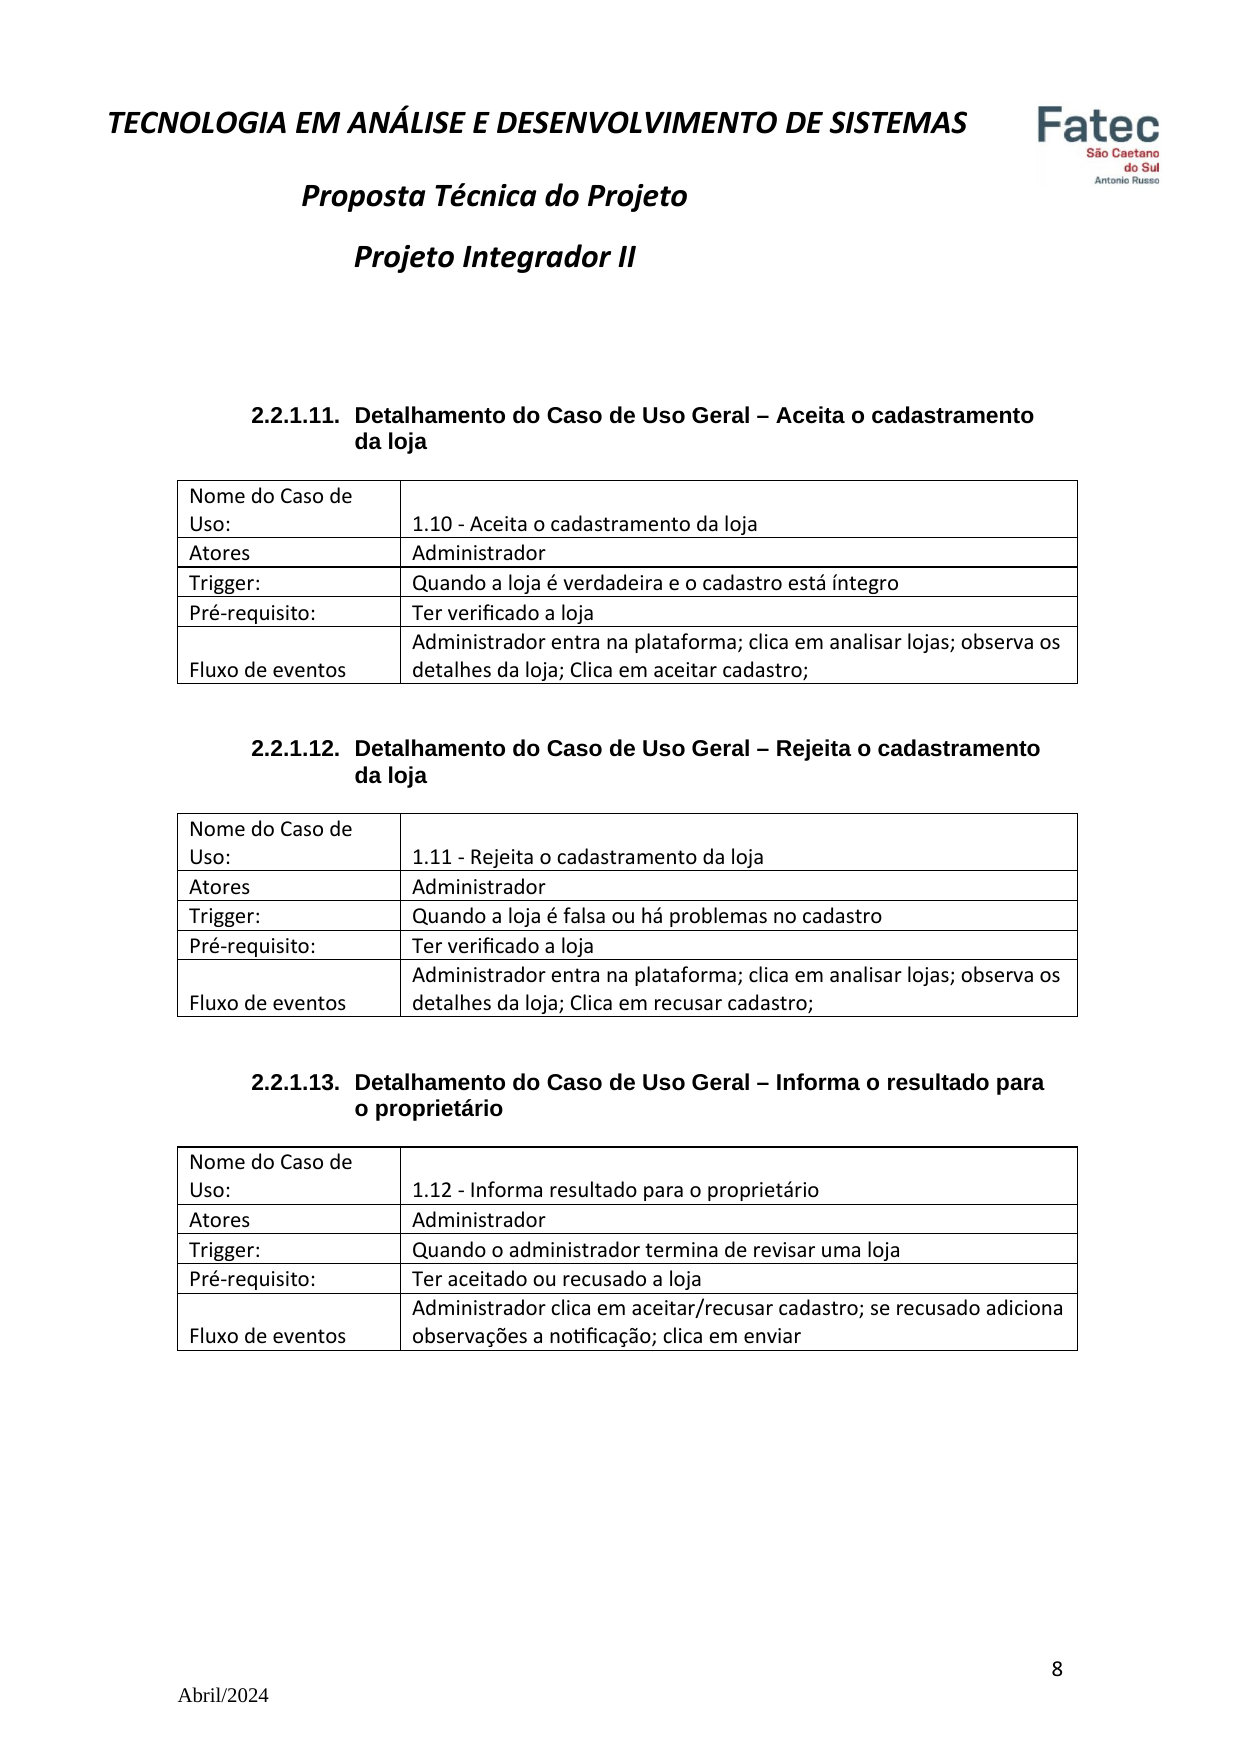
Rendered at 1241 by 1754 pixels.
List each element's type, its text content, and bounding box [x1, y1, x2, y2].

table_cell Fluxo de eventos [178, 960, 400, 1016]
table_cell Administrador [401, 1205, 1077, 1233]
table_cell Atores [178, 871, 400, 900]
table_cell Fluxo de eventos [178, 627, 400, 683]
table_cell Administrador entra na plataforma; clica em analisar lojas; observa os detalhes da loja; Clica em recusar cadastro; [401, 960, 1077, 1016]
table_cell Fluxo de eventos [178, 1294, 400, 1349]
table_cell Trigger: [178, 1234, 400, 1263]
table_cell Ter verificado a loja [401, 931, 1077, 959]
table_cell Administrador entra na plataforma; clica em analisar lojas; observa os detalhes da loja; Clica em aceitar cadastro; [401, 627, 1077, 683]
table_cell Quando a loja é verdadeira e o cadastro está íntegro [401, 568, 1077, 596]
picture [1036, 101, 1164, 189]
table_header 1.12 - Informa resultado para o proprietário [401, 1148, 1077, 1203]
table_cell Ter aceitado ou recusado a loja [401, 1264, 1077, 1292]
table_header 1.11 - Rejeita o cadastramento da loja [401, 814, 1077, 870]
table_header Nome do Caso de Uso: [178, 814, 400, 870]
table_cell Trigger: [178, 901, 400, 929]
list Detalhamento do Caso de Uso Geral – Informa o resultado para o proprietário [251, 1069, 1063, 1121]
table_cell Administrador [401, 538, 1077, 566]
list Detalhamento do Caso de Uso Geral – Aceita o cadastramento da loja [251, 402, 1063, 455]
table_header 1.10 - Aceita o cadastramento da loja [401, 481, 1077, 537]
table_cell Ter verificado a loja [401, 597, 1077, 626]
table_header Nome do Caso de Uso: [178, 1148, 400, 1203]
table_cell Pré-requisito: [178, 597, 400, 626]
table_cell Quando a loja é falsa ou há problemas no cadastro [401, 901, 1077, 929]
list Detalhamento do Caso de Uso Geral – Rejeita o cadastramento da loja [251, 735, 1063, 788]
table_cell Administrador [401, 871, 1077, 900]
table_cell Atores [178, 538, 400, 566]
table_cell Administrador clica em aceitar/recusar cadastro; se recusado adiciona observações a notificação; clica em enviar [401, 1294, 1077, 1349]
table_cell Trigger: [178, 568, 400, 596]
table_cell Quando o administrador termina de revisar uma loja [401, 1234, 1077, 1263]
table_cell Pré-requisito: [178, 1264, 400, 1292]
table_cell Atores [178, 1205, 400, 1233]
table_header Nome do Caso de Uso: [178, 481, 400, 537]
table_cell Pré-requisito: [178, 931, 400, 959]
